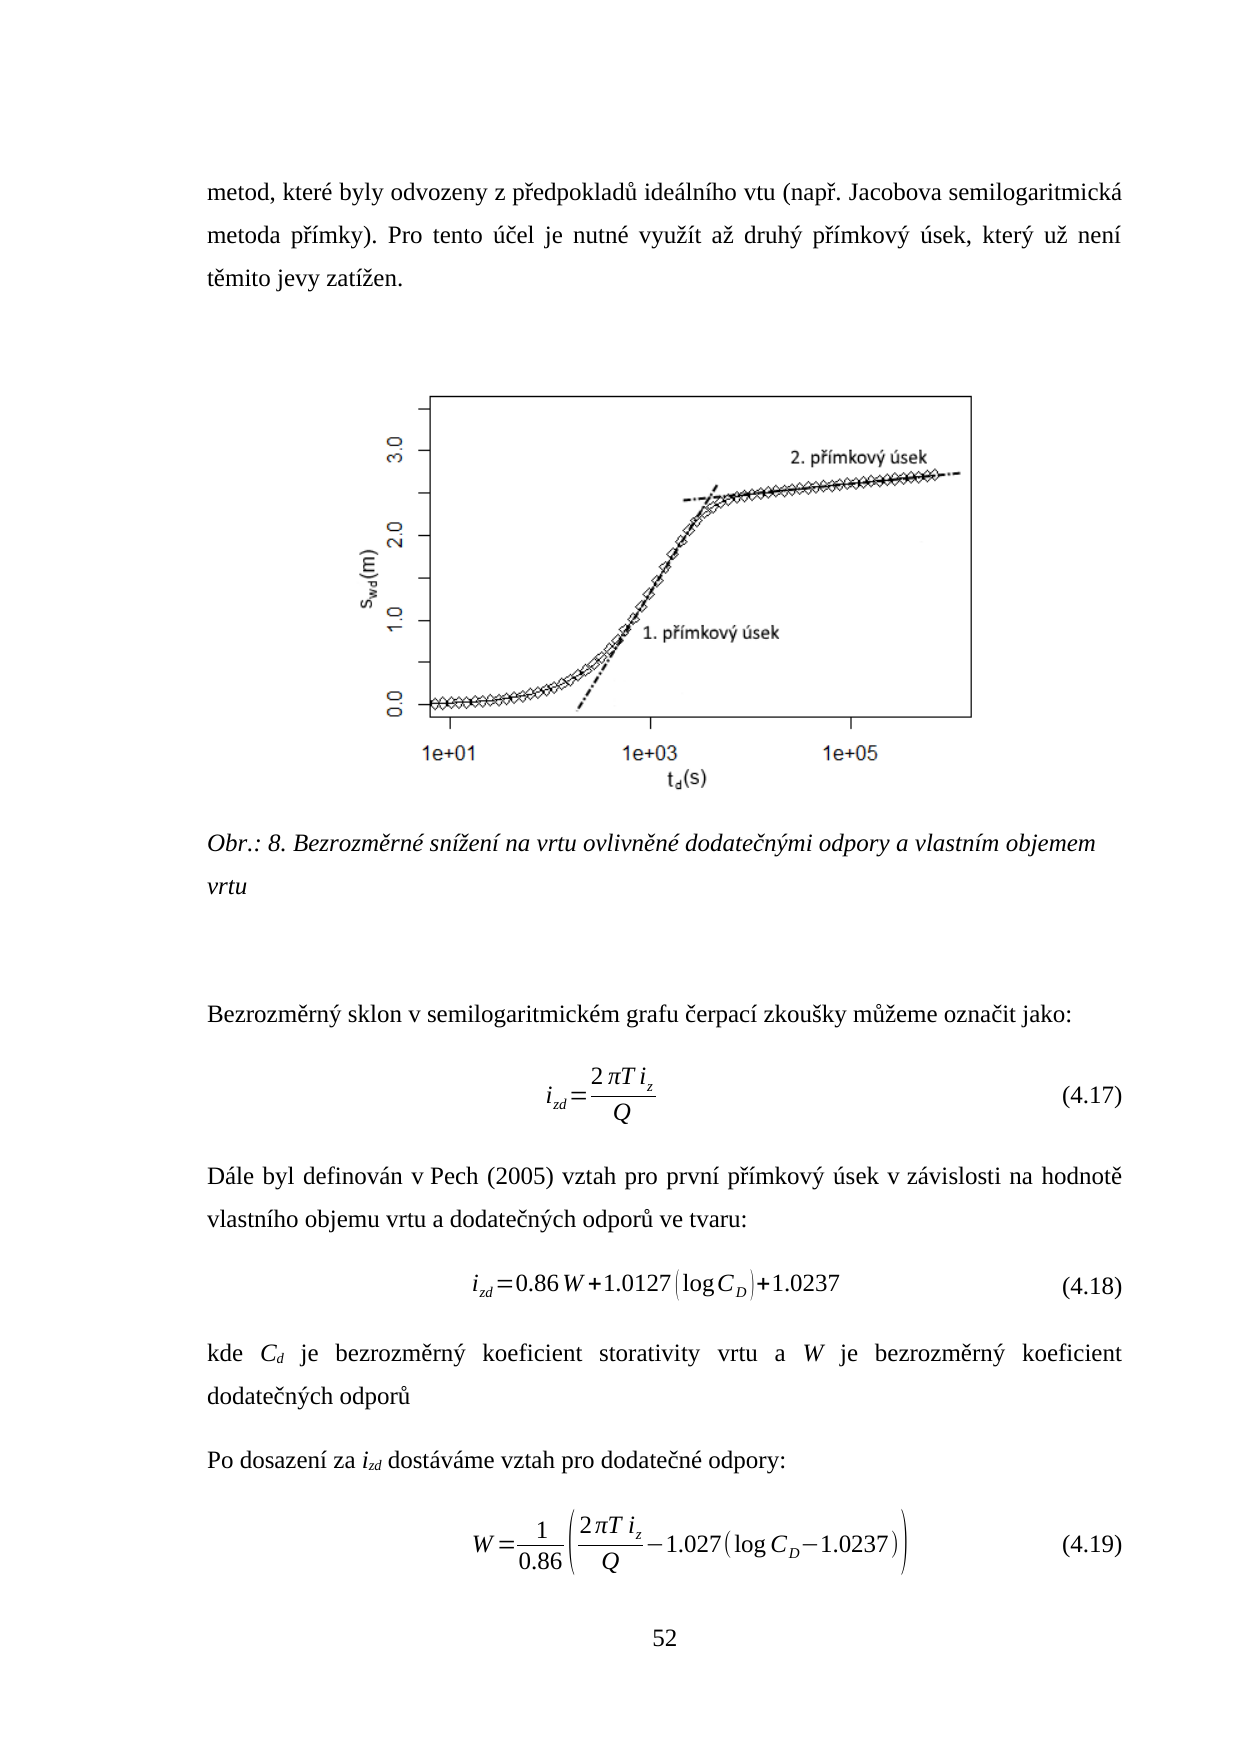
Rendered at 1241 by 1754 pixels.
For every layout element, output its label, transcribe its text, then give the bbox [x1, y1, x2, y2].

text Obr.: 8. Bezrozměrné snížení na vrtu ovlivněné dodatečnými odpory a vlastním objemem vrtu [207, 828, 1122, 900]
text (4.19) [207, 1509, 1122, 1578]
text kde Cd je bezrozměrný koeficient storativity vrtu a W je bezrozměrný koeficient dodatečných odporů [207, 1338, 1122, 1409]
picture [352, 391, 977, 793]
text (4.17) [207, 1063, 1122, 1126]
text (4.18) [207, 1268, 1122, 1302]
text Po dosazení za izd dostáváme vztah pro dodatečné odpory: [207, 1445, 1122, 1473]
text Dále byl definován v Pech (2005) vztah pro první přímkový úsek v závislosti na hodnotě vlastního objemu vrtu a dodatečných odporů ve tvaru: [207, 1161, 1122, 1233]
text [207, 177, 1122, 292]
text Bezrozměrný sklon v semilogaritmickém grafu čerpací zkoušky můžeme označit jako: [207, 999, 1122, 1028]
